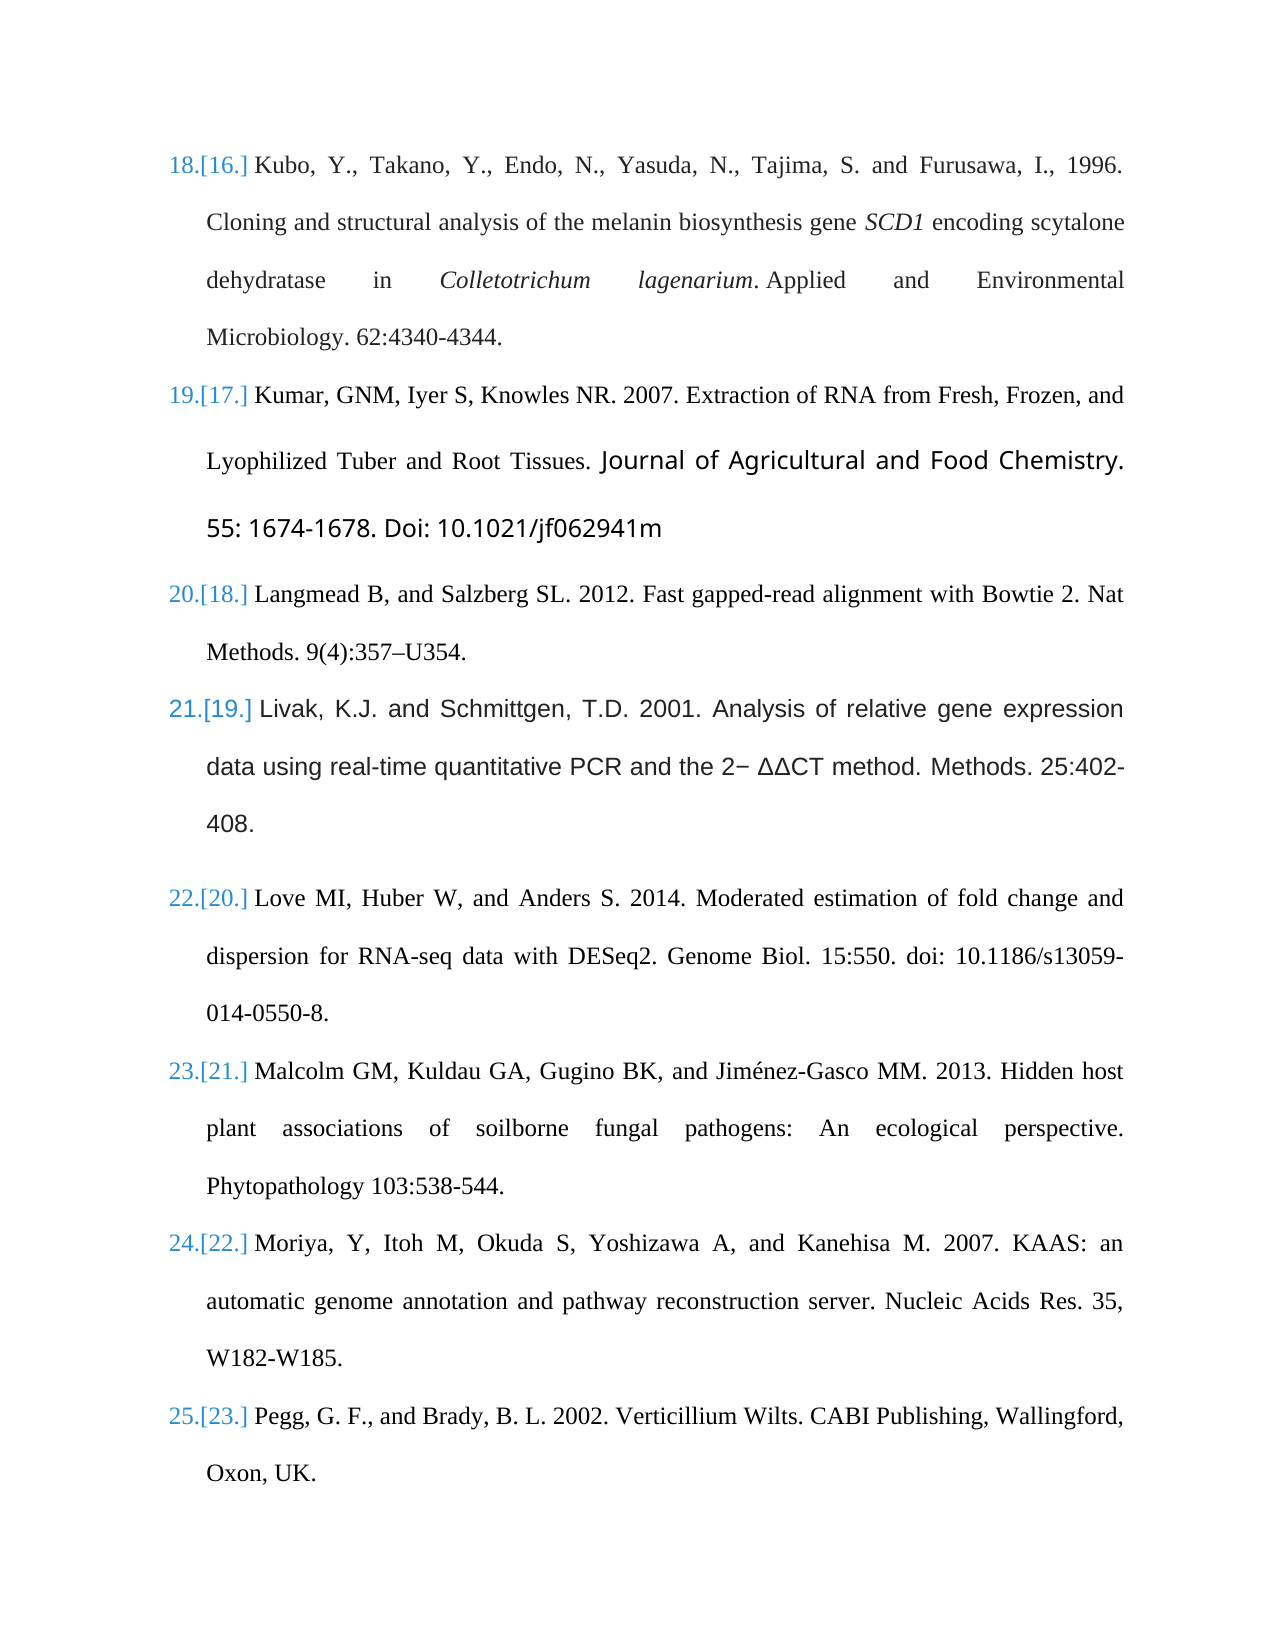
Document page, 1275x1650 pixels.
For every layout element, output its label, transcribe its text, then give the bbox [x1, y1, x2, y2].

list Love MI, Huber W, and Anders S. 2014. Moderated estimation of fold change and dispersion for RNA-seq data with DESeq2. Genome Biol. 15:550. doi: 10.1186/s13059-014-0550-8. [169, 912, 1125, 1027]
list Kubo, Y., Takano, Y., Endo, N., Yasuda, N., Tajima, S. and Furusawa, I., 1996. Cloning and structural analysis of the melanin biosynthesis gene SCD1 encoding scytalone dehydratase in Colletotrichum lagenarium. Applied and Environmental Microbiology. 62:4340-4344. [169, 150, 1125, 351]
list Livak, K.J. and Schmittgen, T.D. 2001. Analysis of relative gene expression data using real-time quantitative PCR and the 2− ΔΔCT method. Methods. 25:402-408. [169, 694, 1125, 838]
list Malcolm GM, Kuldau GA, Gugino BK, and Jiménez-Gasco MM. 2013. Hidden host plant associations of soilborne fungal pathogens: An ecological perspective. Phytopathology 103:538-544. [169, 1056, 1125, 1199]
list Langmead B, and Salzberg SL. 2012. Fast gapped-read alignment with Bowtie 2. Nat Methods. 9(4):357–U354. [169, 579, 1125, 665]
list Moriya, Y, Itoh M, Okuda S, Yoshizawa A, and Kanehisa M. 2007. KAAS: an automatic genome annotation and pathway reconstruction server. Nucleic Acids Res. 35, W182-W185. [169, 1228, 1125, 1372]
list Pegg, G. F., and Brady, B. L. 2002. Verticillium Wilts. CABI Publishing, Wallingford, Oxon, UK. [169, 1401, 1125, 1487]
list Kumar, GNM, Iyer S, Knowles NR. 2007. Extraction of RNA from Fresh, Frozen, and Lyophilized Tuber and Root Tissues. Journal of Agricultural and Food Chemistry. 55: 1674-1678. Doi: 10.1021/jf062941m [169, 380, 1125, 545]
